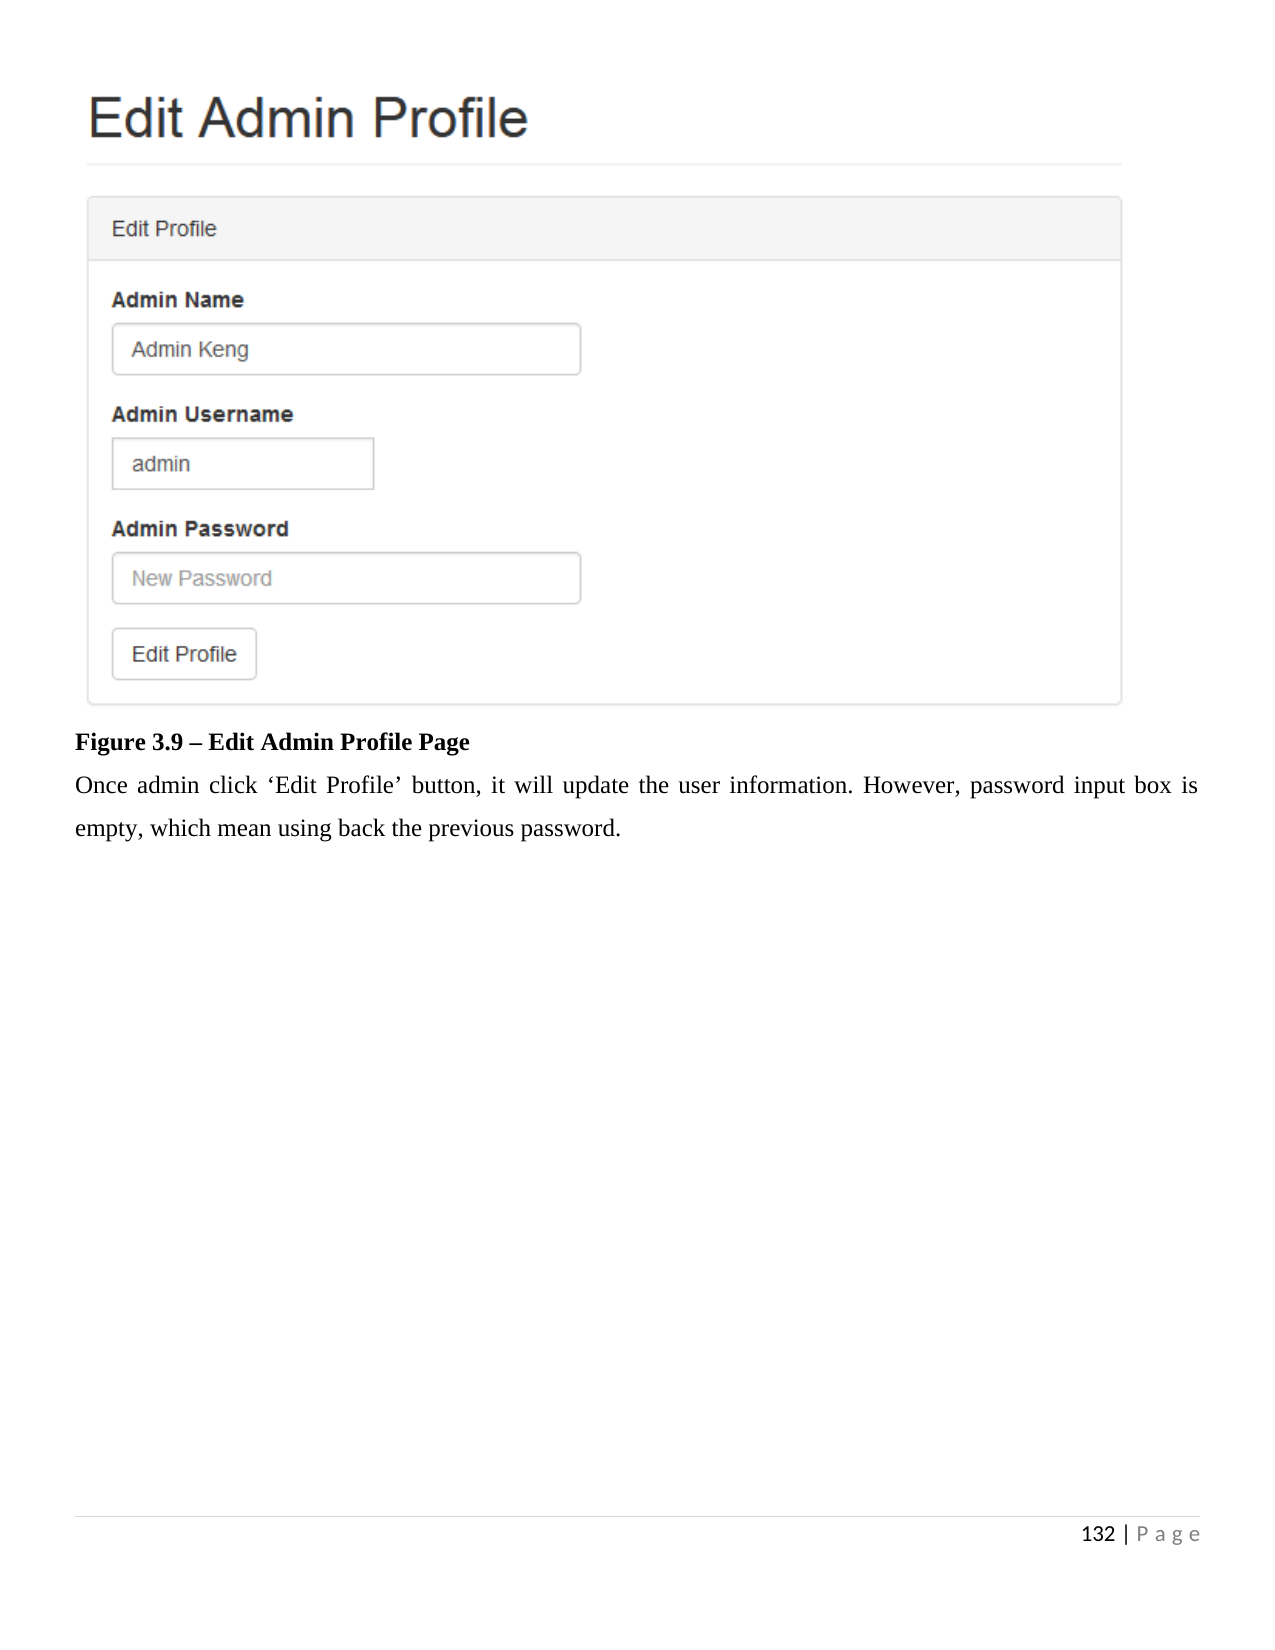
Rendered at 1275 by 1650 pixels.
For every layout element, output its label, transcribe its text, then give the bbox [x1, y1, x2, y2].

text Once admin click ‘Edit Profile’ button, it will update the user information. However, password input box is empty, which mean using back the previous password. [75, 770, 1200, 842]
text Figure 3.9 – Edit Admin Profile Page [75, 727, 1200, 756]
picture [75, 75, 1144, 713]
